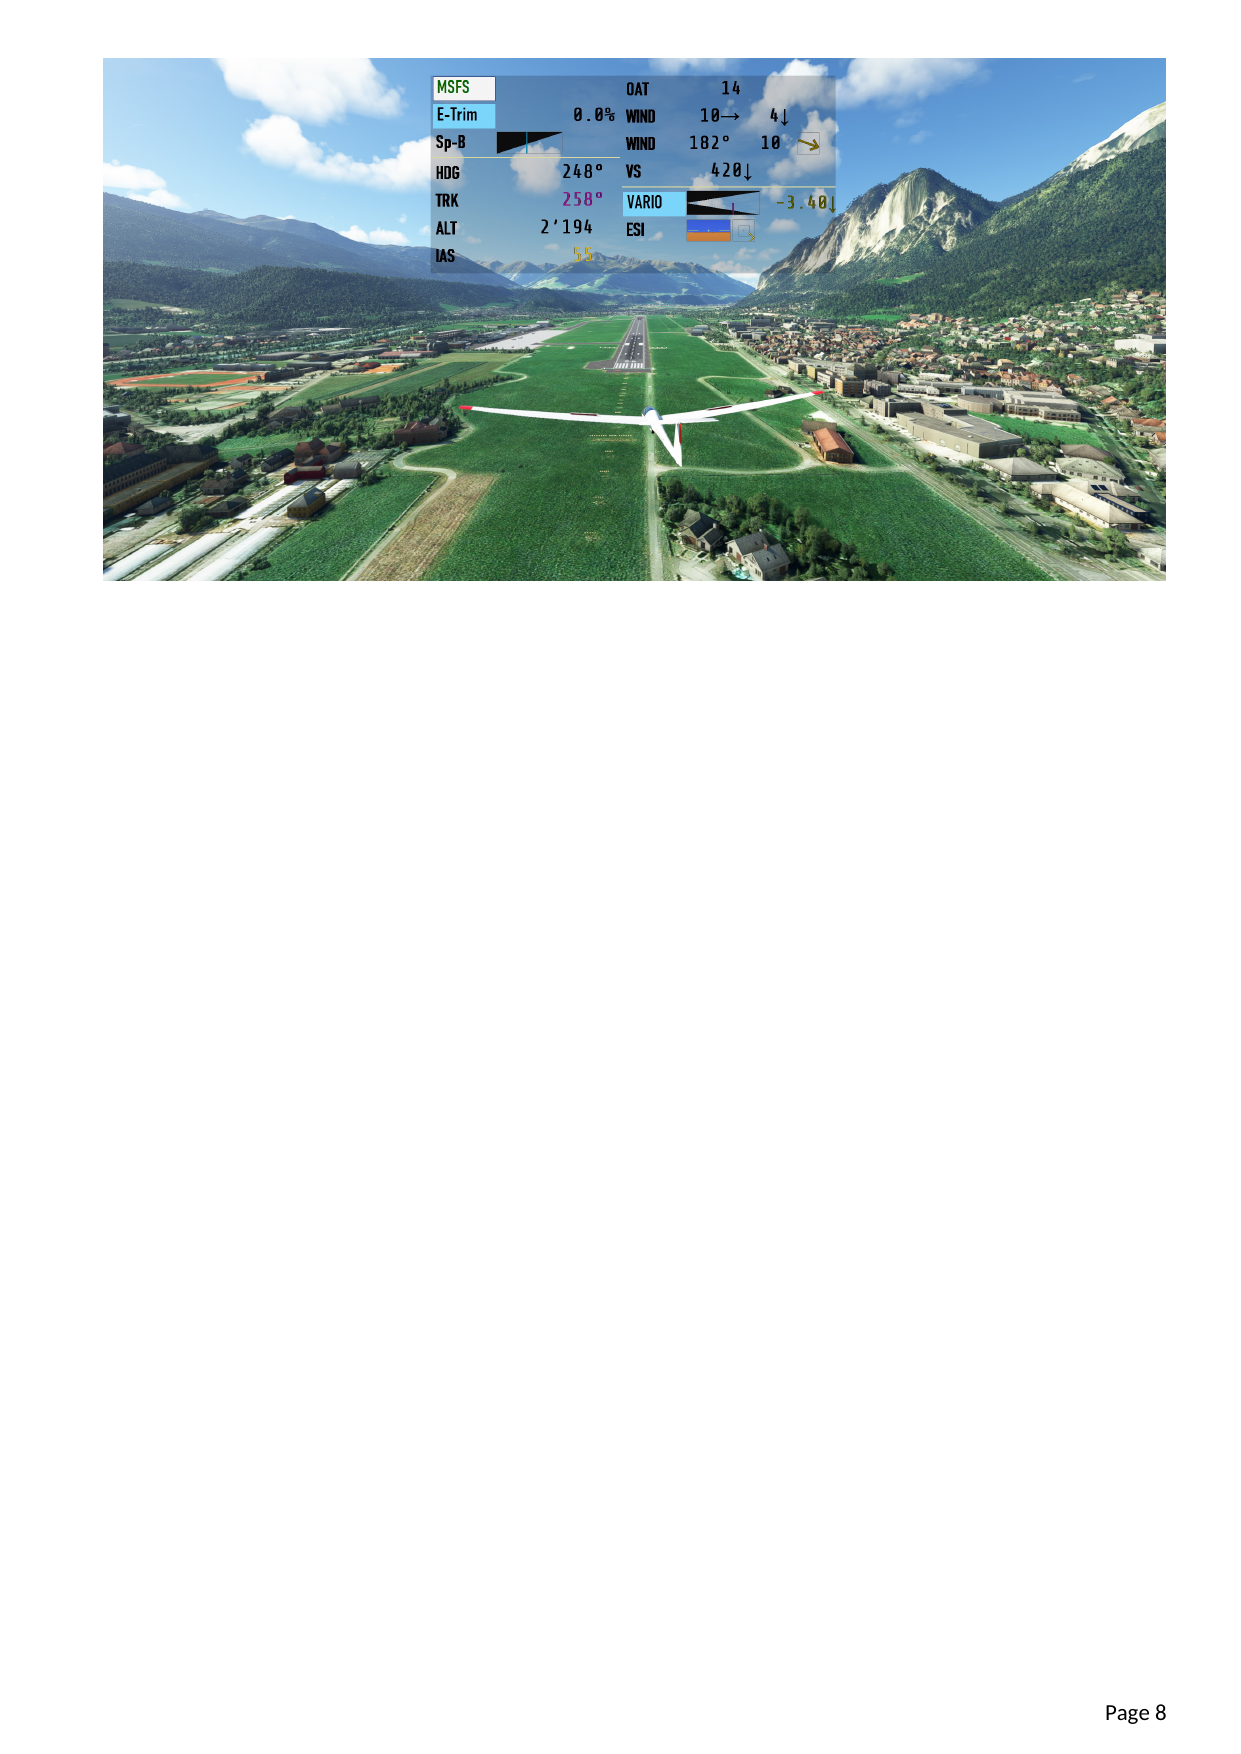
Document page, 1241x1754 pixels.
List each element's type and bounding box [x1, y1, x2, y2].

picture [103, 58, 1166, 581]
